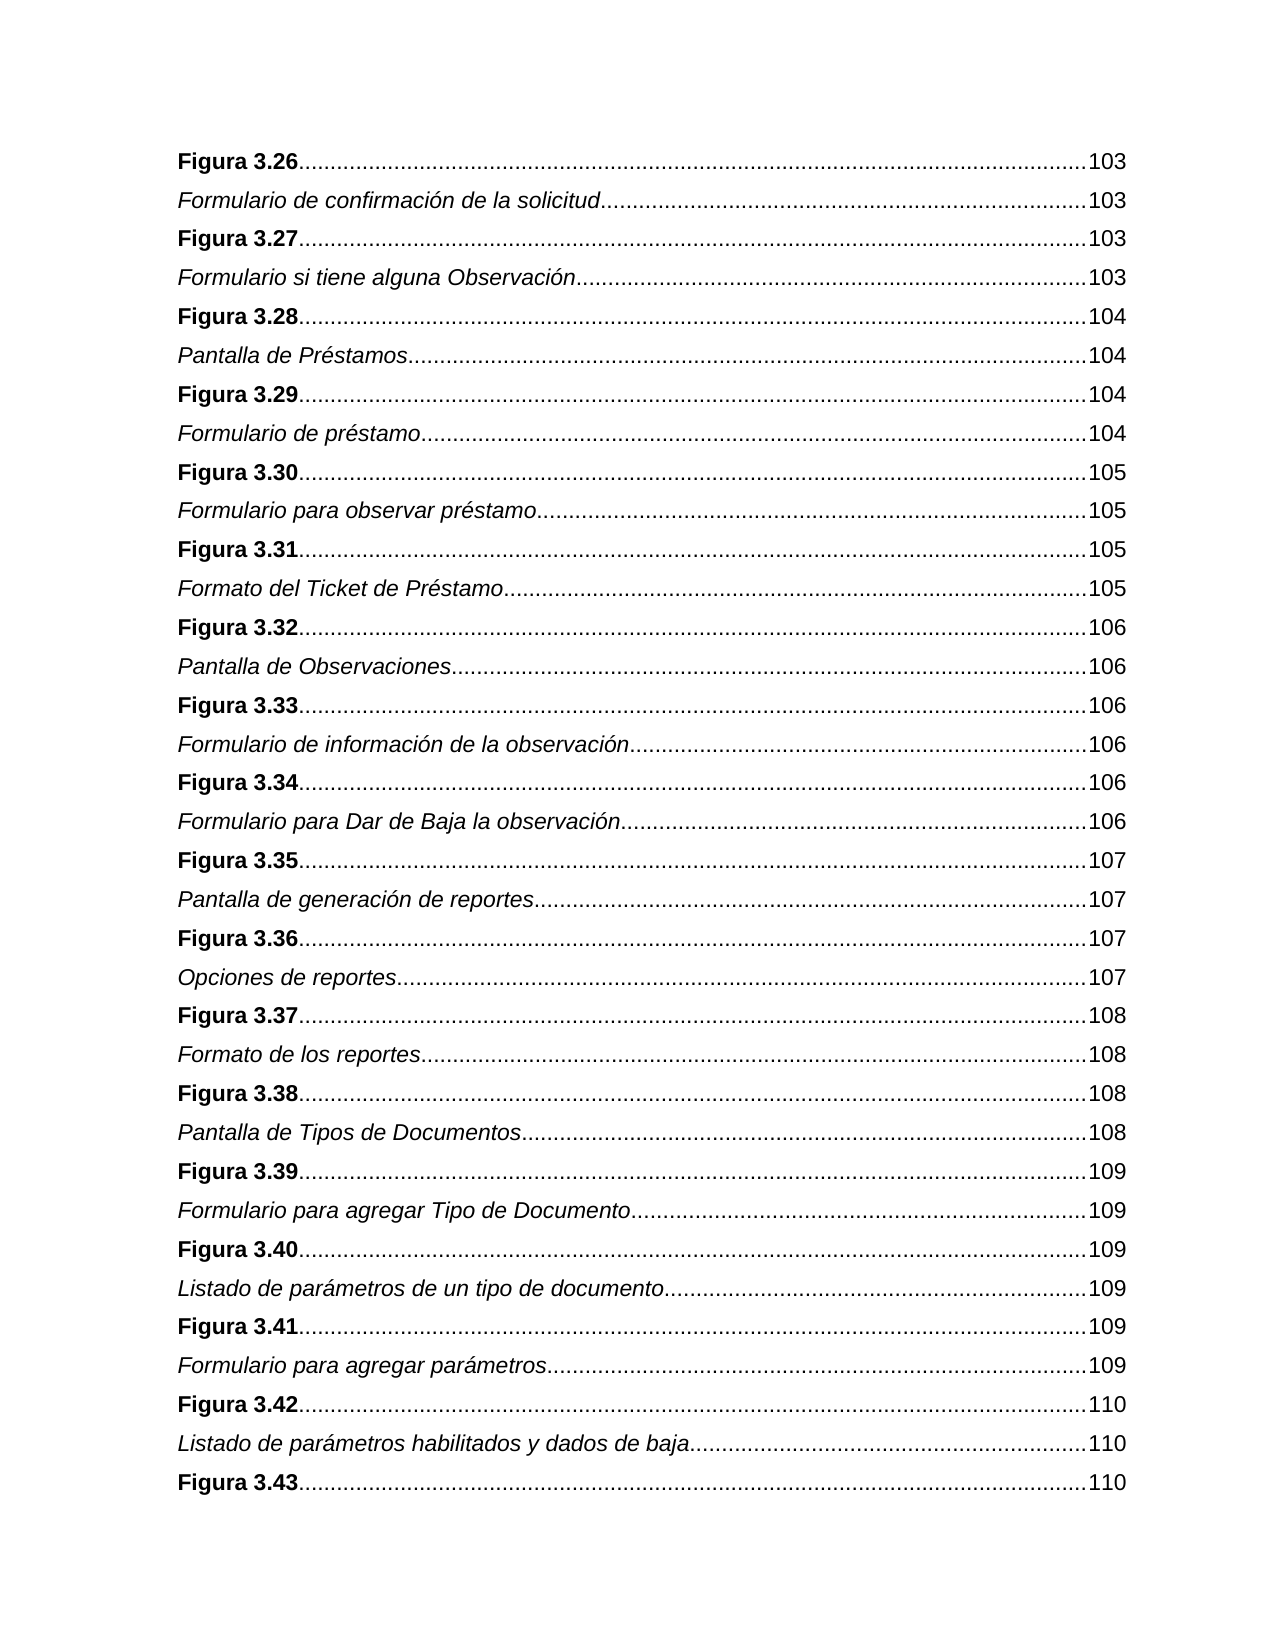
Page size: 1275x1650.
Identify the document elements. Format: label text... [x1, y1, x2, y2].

text Formulario de información de la observación 106 [177, 731, 1127, 757]
text Opciones de reportes 107 [177, 964, 1127, 990]
text Figura 3.32 106 [177, 614, 1127, 640]
text Figura 3.35 107 [177, 847, 1127, 873]
text Formulario para agregar parámetros 109 [177, 1352, 1127, 1378]
text Formulario de préstamo 104 [177, 420, 1127, 446]
text Figura 3.37 108 [177, 1002, 1127, 1029]
text Formulario si tiene alguna Observación 103 [177, 264, 1127, 291]
text Formulario para Dar de Baja la observación 106 [177, 808, 1127, 834]
text Figura 3.43 110 [177, 1469, 1127, 1495]
text Figura 3.42 110 [177, 1391, 1127, 1417]
text Formulario para observar préstamo 105 [177, 497, 1127, 524]
text Figura 3.29 104 [177, 381, 1127, 407]
text Listado de parámetros habilitados y dados de baja 110 [177, 1430, 1127, 1456]
text Figura 3.38 108 [177, 1080, 1127, 1107]
text Pantalla de Préstamos 104 [177, 342, 1127, 368]
text Figura 3.31 105 [177, 536, 1127, 563]
text Figura 3.40 109 [177, 1236, 1127, 1262]
text Listado de parámetros de un tipo de documento 109 [177, 1274, 1127, 1301]
text Formato de los reportes 108 [177, 1041, 1127, 1068]
text Formulario para agregar Tipo de Documento 109 [177, 1197, 1127, 1223]
text Formato del Ticket de Préstamo 105 [177, 575, 1127, 601]
text Figura 3.27 103 [177, 225, 1127, 252]
text Figura 3.36 107 [177, 925, 1127, 951]
text Figura 3.26 103 [177, 148, 1127, 174]
text Figura 3.30 105 [177, 458, 1127, 485]
text Figura 3.33 106 [177, 692, 1127, 718]
text Figura 3.28 104 [177, 303, 1127, 329]
text Pantalla de Observaciones 106 [177, 653, 1127, 679]
text Figura 3.39 109 [177, 1158, 1127, 1184]
text Pantalla de generación de reportes 107 [177, 886, 1127, 912]
text Figura 3.41 109 [177, 1313, 1127, 1340]
text Formulario de confirmación de la solicitud 103 [177, 187, 1127, 213]
text Figura 3.34 106 [177, 769, 1127, 796]
text Pantalla de Tipos de Documentos 108 [177, 1119, 1127, 1145]
